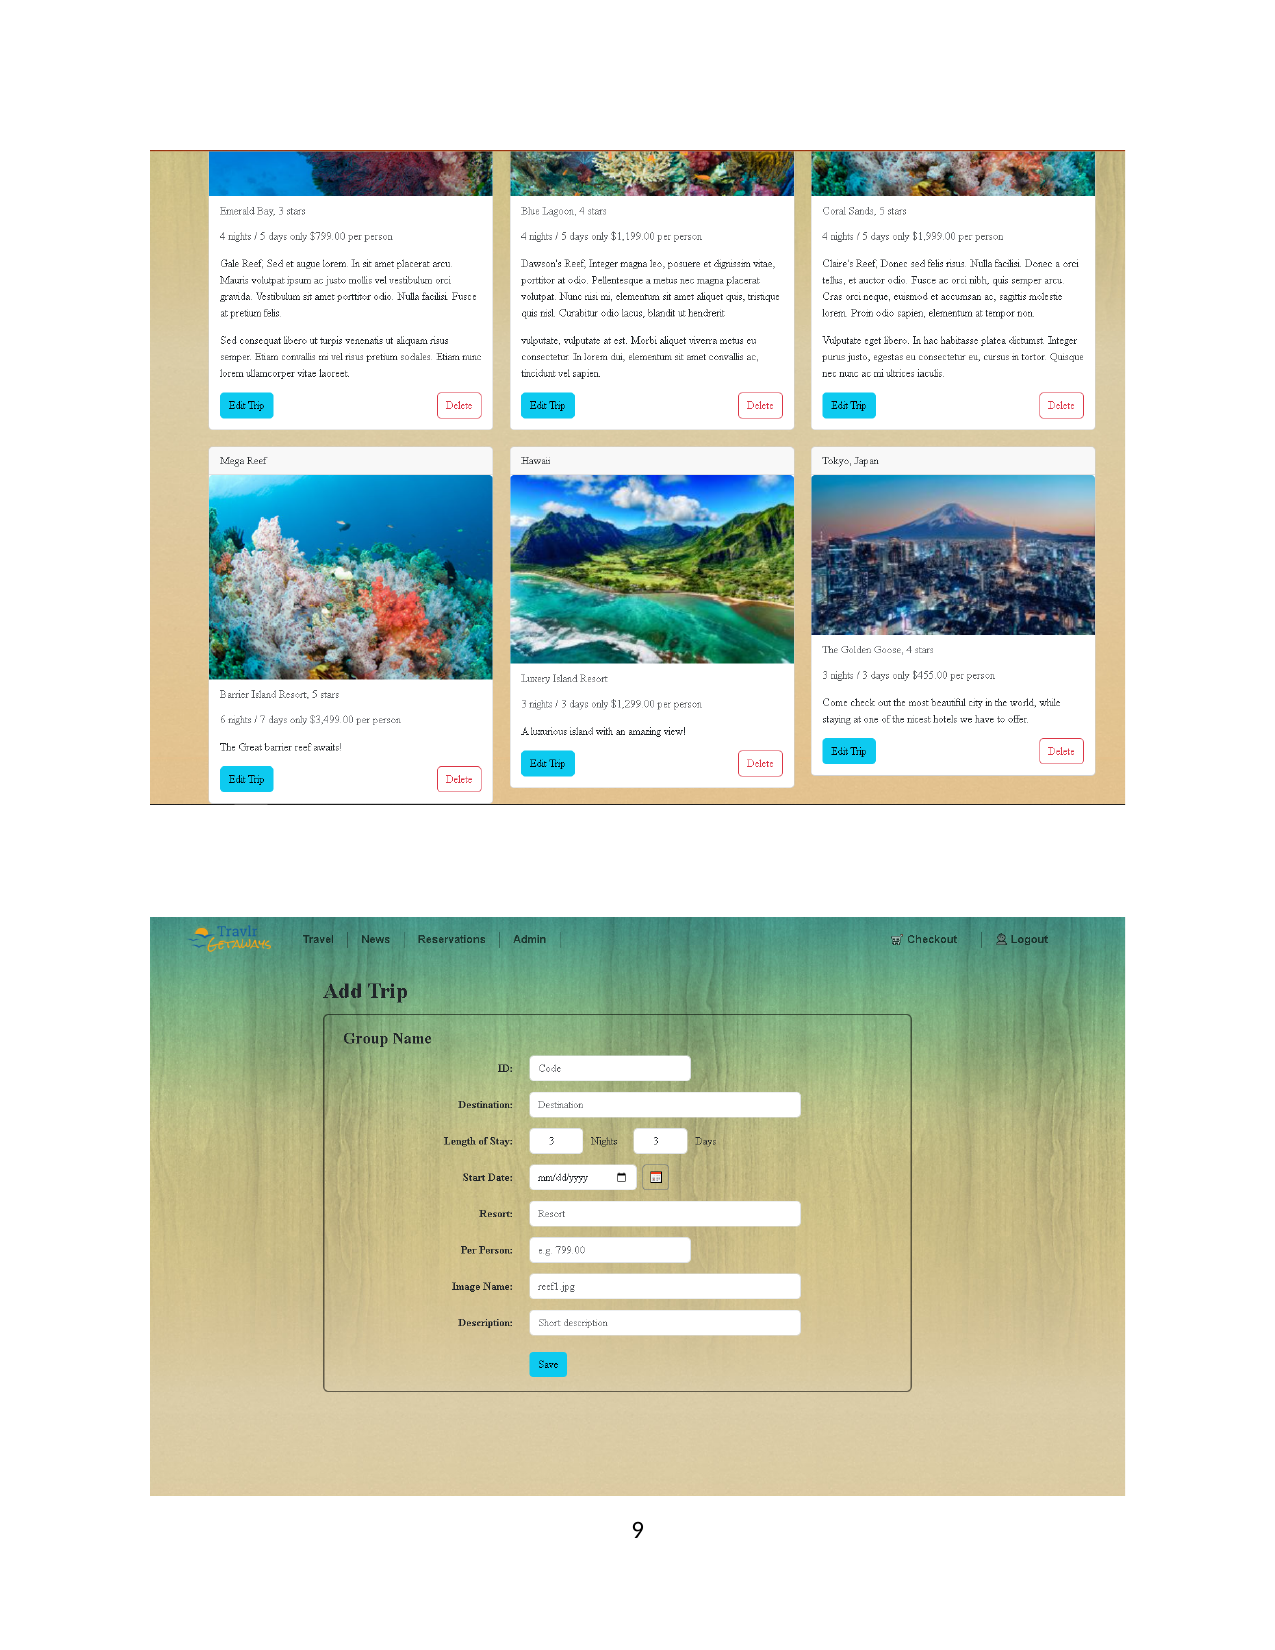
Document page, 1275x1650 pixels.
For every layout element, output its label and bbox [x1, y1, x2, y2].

picture [150, 150, 1125, 805]
picture [150, 917, 1125, 1496]
